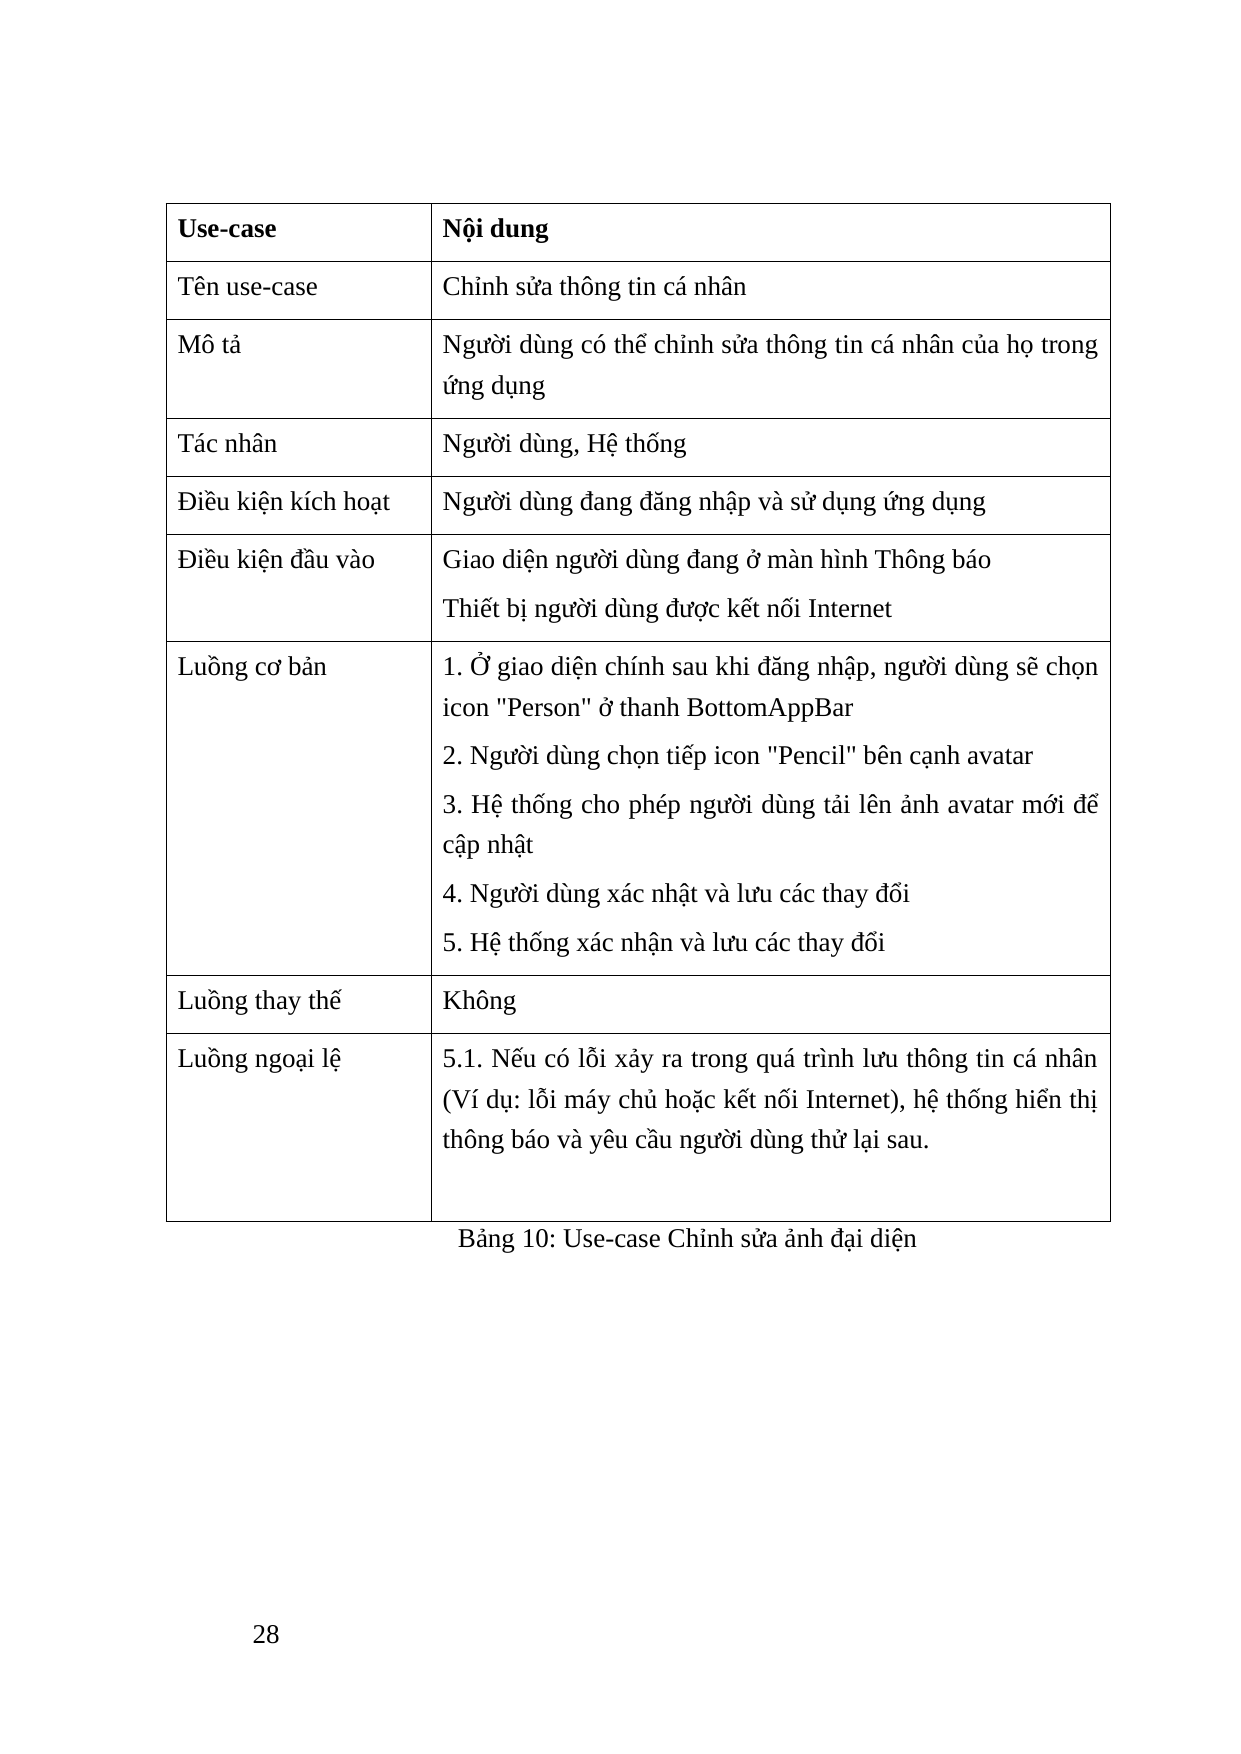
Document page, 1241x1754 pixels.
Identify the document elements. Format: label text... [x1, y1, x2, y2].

table_cell Tên use-case [167, 262, 431, 319]
table_cell Người dùng có thể chỉnh sửa thông tin cá nhân của họ trong ứng dụng [432, 320, 1110, 418]
table_cell Luồng thay thế [167, 976, 431, 1033]
table_cell Điều kiện kích hoạt [167, 477, 431, 534]
table_cell Tác nhân [167, 419, 431, 476]
table_cell Giao diện người dùng đang ở màn hình Thông báo Thiết bị người dùng được kết nối Internet [432, 535, 1110, 641]
table_cell 1. Ở giao diện chính sau khi đăng nhập, người dùng sẽ chọn icon "Person" ở thanh BottomAppBar 2. Người dùng chọn tiếp icon "Pencil" bên cạnh avatar 3. Hệ thống cho phép người dùng tải lên ảnh avatar mới để cập nhật 4. Người dùng xác nhật và lưu các thay đổi 5. Hệ thống xác nhận và lưu các thay đổi [432, 642, 1110, 975]
table_header Nội dung [432, 204, 1110, 261]
table_cell Người dùng, Hệ thống [432, 419, 1110, 476]
table_cell Điều kiện đầu vào [167, 535, 431, 641]
table_cell Luồng ngoại lệ [167, 1034, 431, 1221]
table_cell Luồng cơ bản [167, 642, 431, 975]
table_cell Không [432, 976, 1110, 1033]
table_cell Chỉnh sửa thông tin cá nhân [432, 262, 1110, 319]
table_cell Mô tả [167, 320, 431, 418]
table_cell Người dùng đang đăng nhập và sử dụng ứng dụng [432, 477, 1110, 534]
table_cell 5.1. Nếu có lỗi xảy ra trong quá trình lưu thông tin cá nhân (Ví dụ: lỗi máy chủ hoặc kết nối Internet), hệ thống hiển thị thông báo và yêu cầu người dùng thử lại sau. [432, 1034, 1110, 1221]
table_header Use-case [167, 204, 431, 261]
text Bảng 10: Use-case Chỉnh sửa ảnh đại diện [177, 1222, 1122, 1253]
